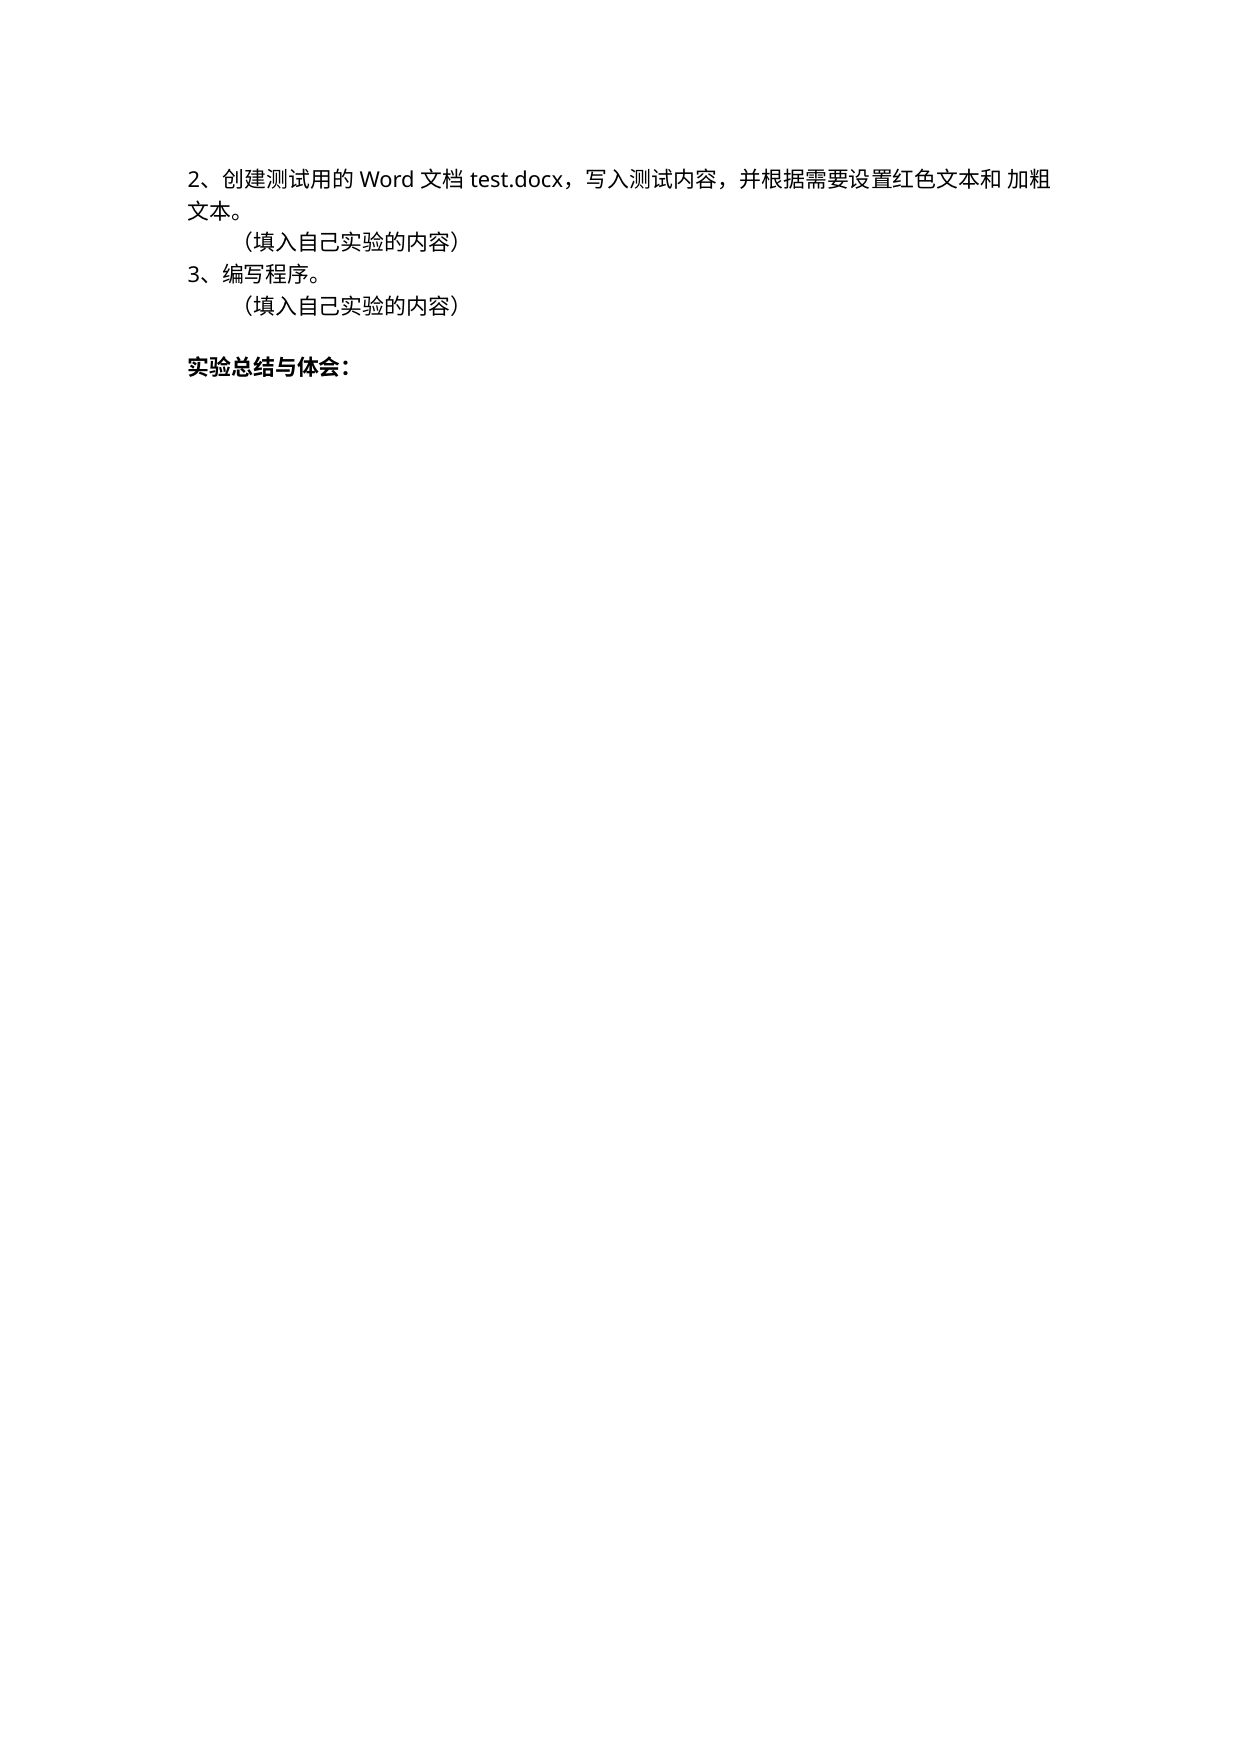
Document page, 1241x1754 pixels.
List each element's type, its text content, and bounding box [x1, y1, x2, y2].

text 实验总结与体会： [187, 350, 1053, 382]
text 3、编写程序。 [187, 257, 1053, 289]
text （填入自己实验的内容） [187, 225, 1053, 257]
text 2、创建测试用的 Word 文档 test.docx，写入测试内容，并根据需要设置红色文本和 加粗文本。 [187, 162, 1053, 225]
text （填入自己实验的内容） [187, 289, 1053, 321]
